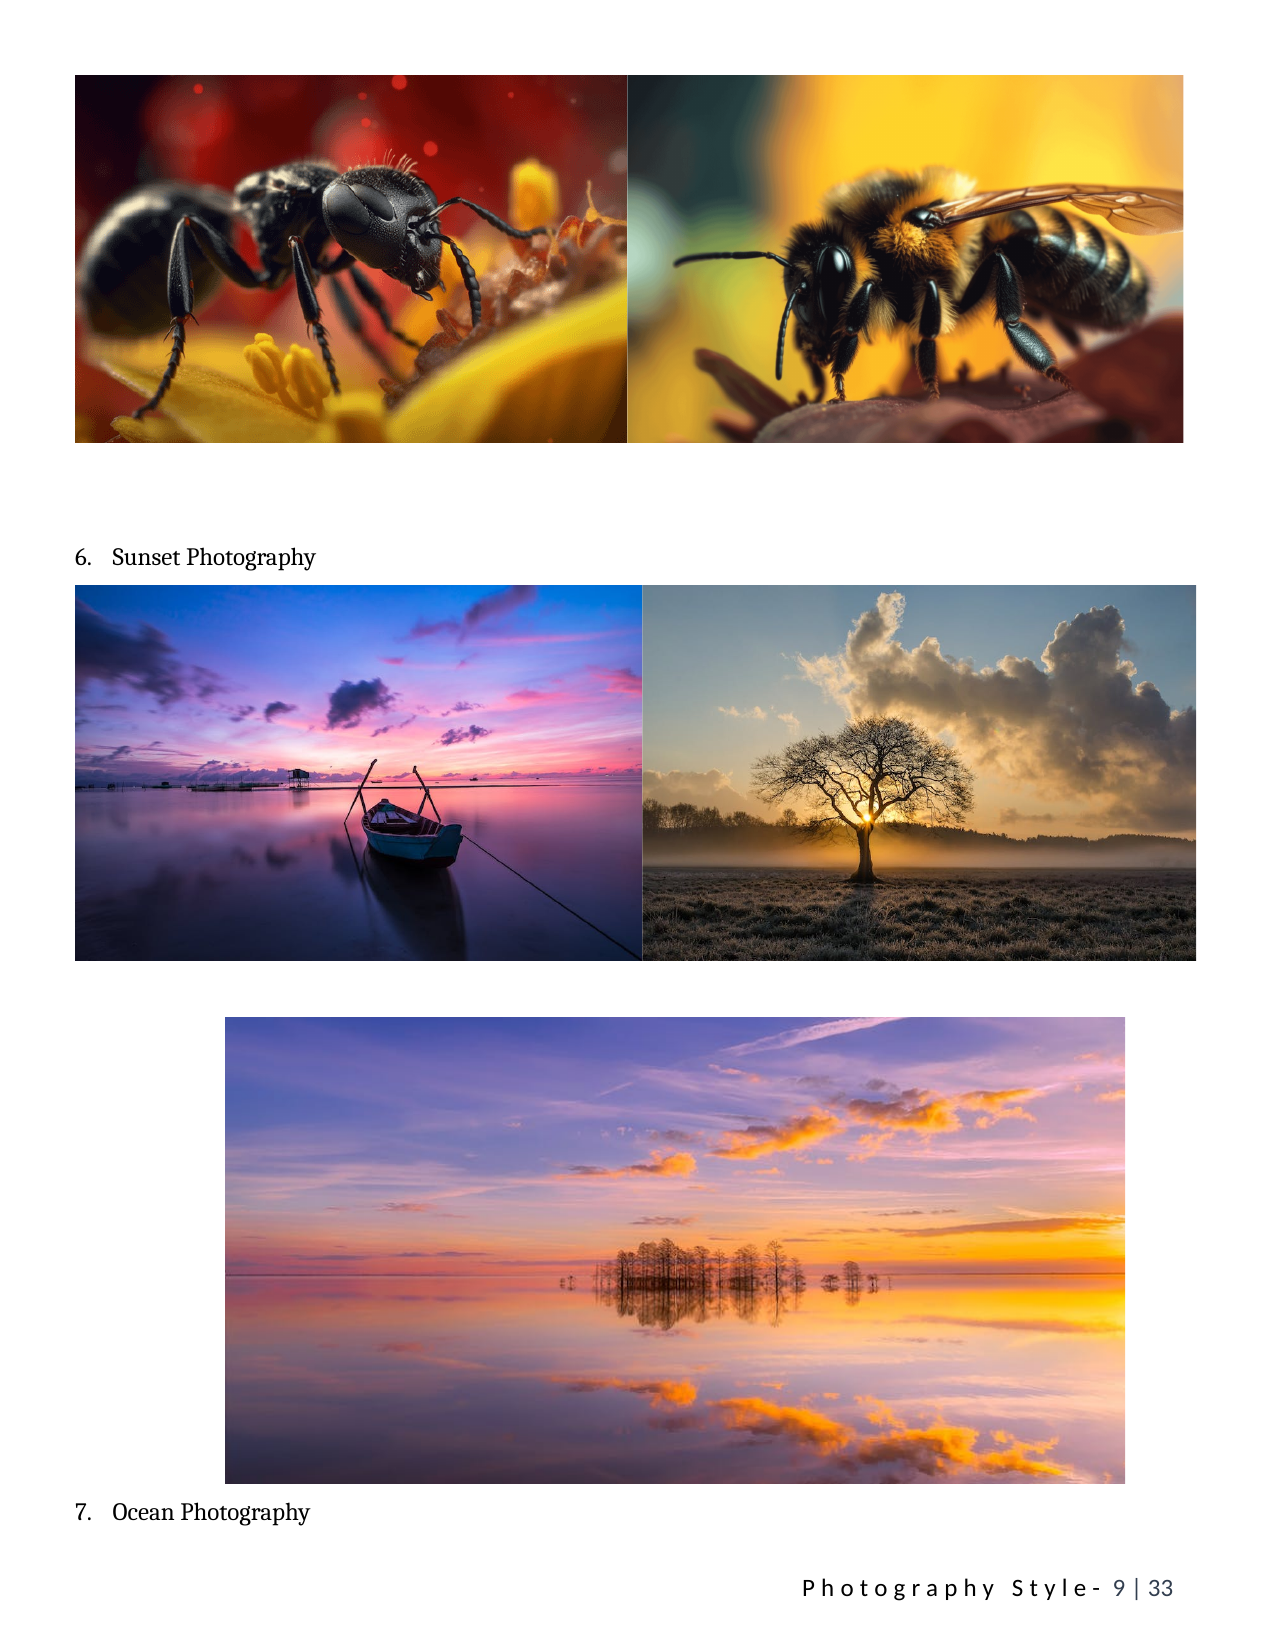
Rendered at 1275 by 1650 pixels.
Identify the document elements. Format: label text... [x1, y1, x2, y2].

picture [225, 1017, 1125, 1484]
list Ocean Photography [75, 1497, 1200, 1526]
list Sunset Photography [75, 543, 1200, 571]
picture [75, 75, 1184, 443]
picture [75, 585, 1197, 961]
